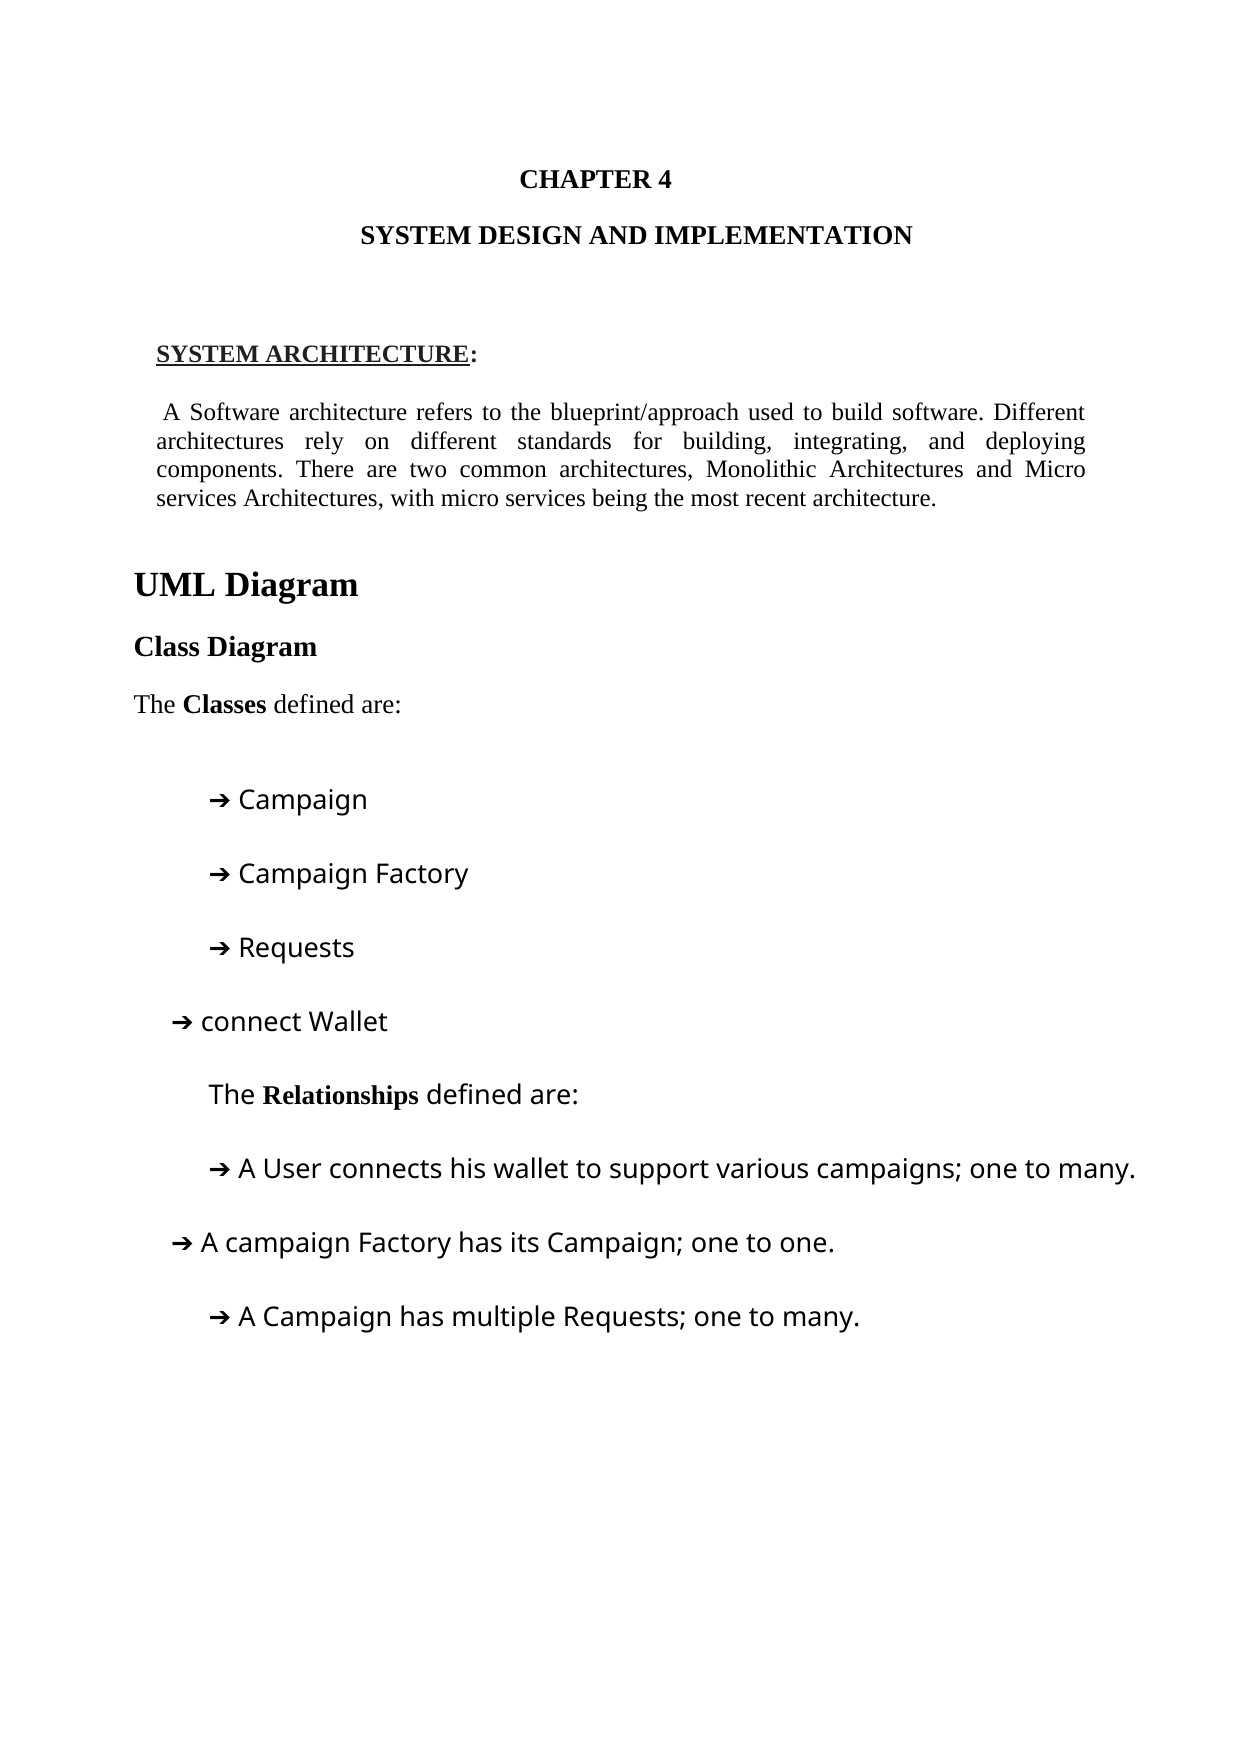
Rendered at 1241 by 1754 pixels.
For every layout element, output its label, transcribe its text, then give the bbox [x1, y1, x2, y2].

subtitle CHAPTER 4 [276, 163, 915, 194]
text SYSTEM DESIGN AND IMPLEMENTATION [359, 219, 915, 250]
list Relationships [171, 1002, 1140, 1223]
text SYSTEM ARCHITECTURE: [156, 339, 1140, 368]
text The Classes defined are: [133, 688, 1140, 719]
text A Software architecture refers to the blueprint/approach used to build software. Different architectures rely on different standards for building, integrating, and deploying components. There are two common architectures, Monolithic Architectures and Micro services Architectures, with micro services being the most recent architecture. [156, 397, 1087, 512]
text UML Diagram [133, 563, 1140, 604]
text Class Diagram [133, 629, 1140, 663]
